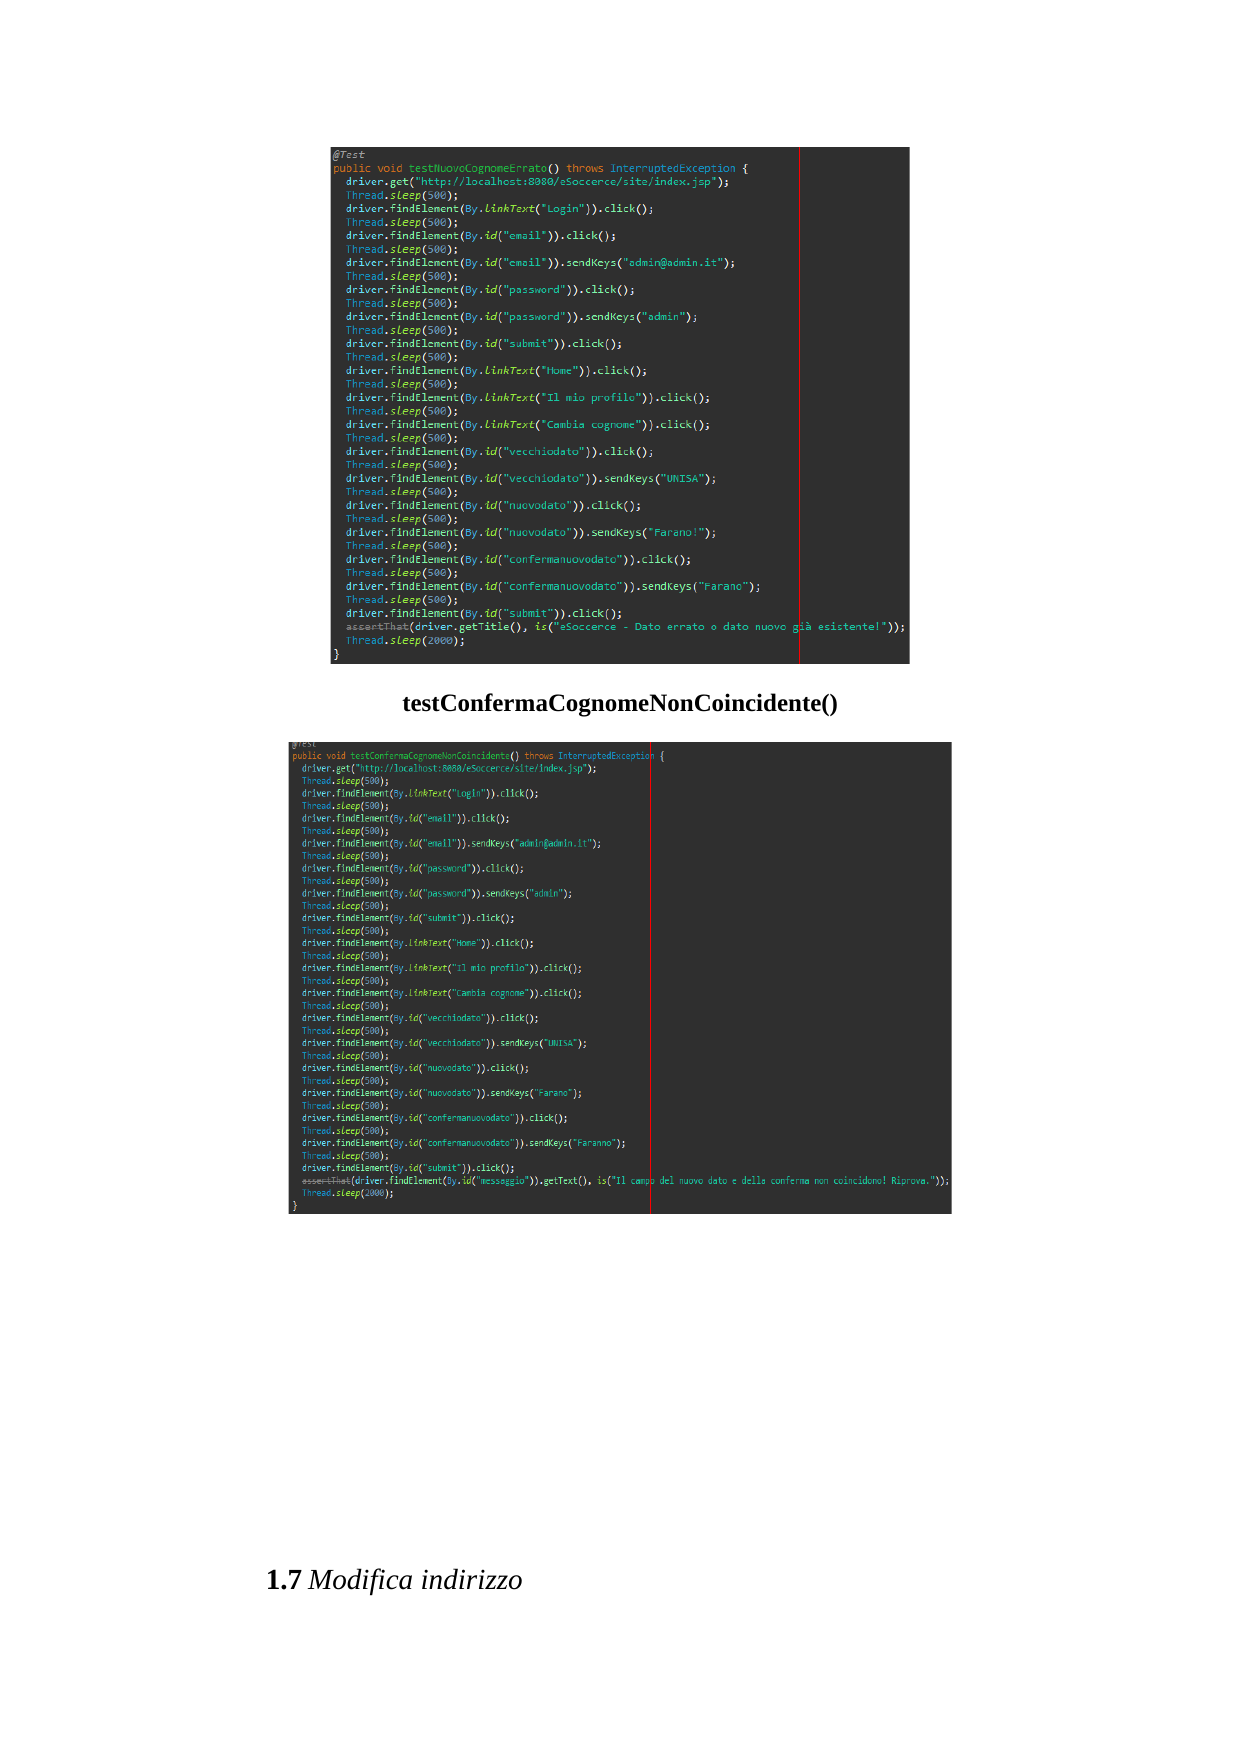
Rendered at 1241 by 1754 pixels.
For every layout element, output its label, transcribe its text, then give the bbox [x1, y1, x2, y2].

picture [288, 742, 952, 1214]
text 1.7 Modifica indirizzo [156, 1562, 1122, 1596]
text testConfermaCognomeNonCoincidente() [118, 688, 1122, 717]
picture [330, 147, 910, 664]
